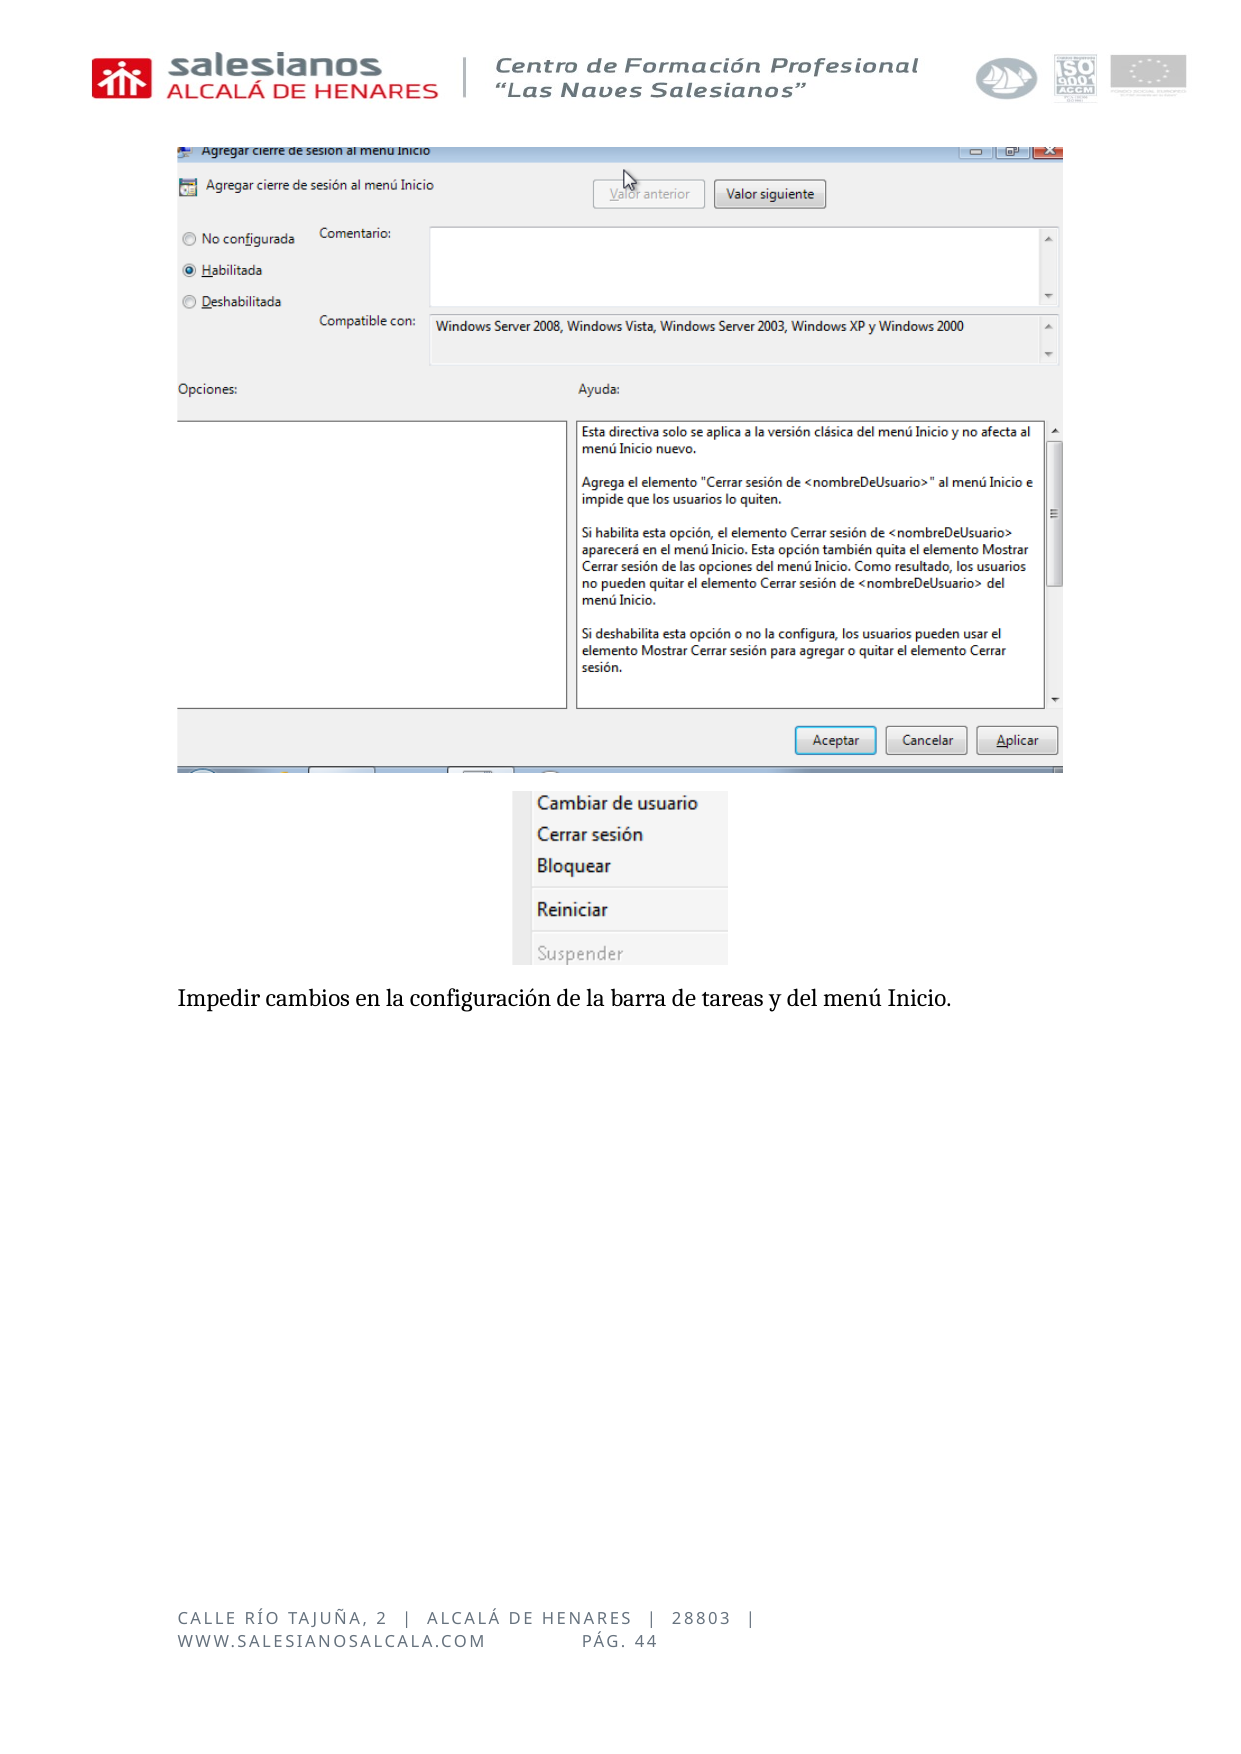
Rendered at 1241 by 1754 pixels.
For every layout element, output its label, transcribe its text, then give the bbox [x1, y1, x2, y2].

picture [512, 791, 728, 965]
text Impedir cambios en la configuración de la barra de tareas y del menú Inicio. [177, 984, 1063, 1013]
picture [177, 147, 1063, 773]
